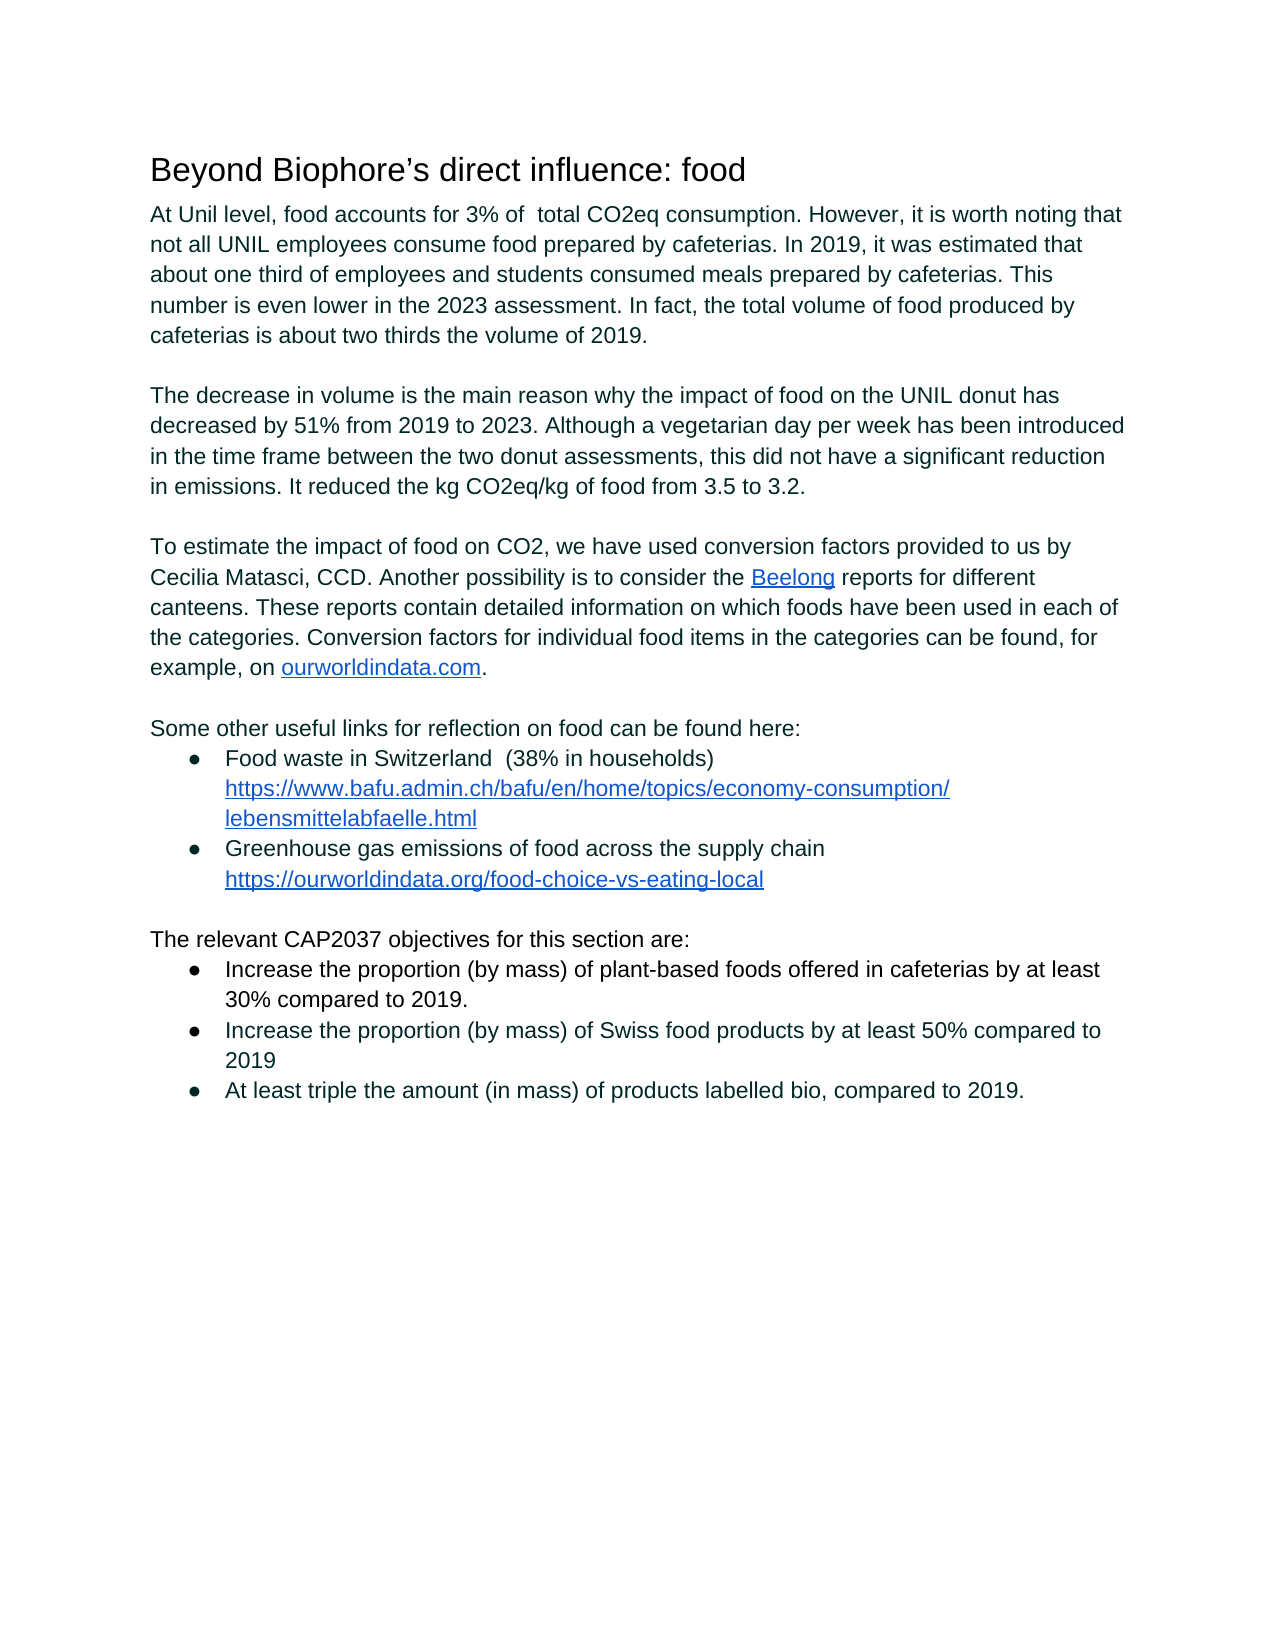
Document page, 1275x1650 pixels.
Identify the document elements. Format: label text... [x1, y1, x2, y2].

list Food waste in Switzerland (38% in households) https://www.bafu.admin.ch/bafu/en/home/topics/economy-consumption/lebensmittelabfaelle.html [187, 745, 1125, 831]
list At least triple the amount (in mass) of products labelled bio, compared to 2019. [187, 1077, 1125, 1103]
text At Unil level, food accounts for 3% of total CO2eq consumption. However, it is worth noting that not all UNIL employees consume food prepared by cafeterias. In 2019, it was estimated that about one third of employees and students consumed meals prepared by cafeterias. This number is even lower in the 2023 assessment. In fact, the total volume of food produced by cafeterias is about two thirds the volume of 2019. [150, 201, 1125, 348]
text Some other useful links for reflection on food can be found here: [150, 714, 1125, 741]
text The decrease in volume is the main reason why the impact of food on the UNIL donut has decreased by 51% from 2019 to 2023. Although a vegetarian day per week has been introduced in the time frame between the two donut assessments, this did not have a significant reduction in emissions. It reduced the kg CO2eq/kg of food from 3.5 to 3.2. [150, 382, 1125, 499]
list Greenhouse gas emissions of food across the supply chain https://ourworldindata.org/food-choice-vs-eating-local [187, 835, 1125, 892]
list Increase the proportion (by mass) of plant-based foods offered in cafeterias by at least 30% compared to 2019. [187, 956, 1125, 1013]
text The relevant CAP2037 objectives for this section are: [150, 926, 1125, 952]
text To estimate the impact of food on CO2, we have used conversion factors provided to us by Cecilia Matasci, CCD. Another possibility is to consider the Beelong reports for different canteens. These reports contain detailed information on which foods have been used in each of the categories. Conversion factors for individual food items in the categories can be found, for example, on ourworldindata.com. [150, 533, 1125, 680]
subtitle Beyond Biophore’s direct influence: food [150, 150, 1125, 188]
list Increase the proportion (by mass) of Swiss food products by at least 50% compared to 2019 [187, 1017, 1125, 1073]
